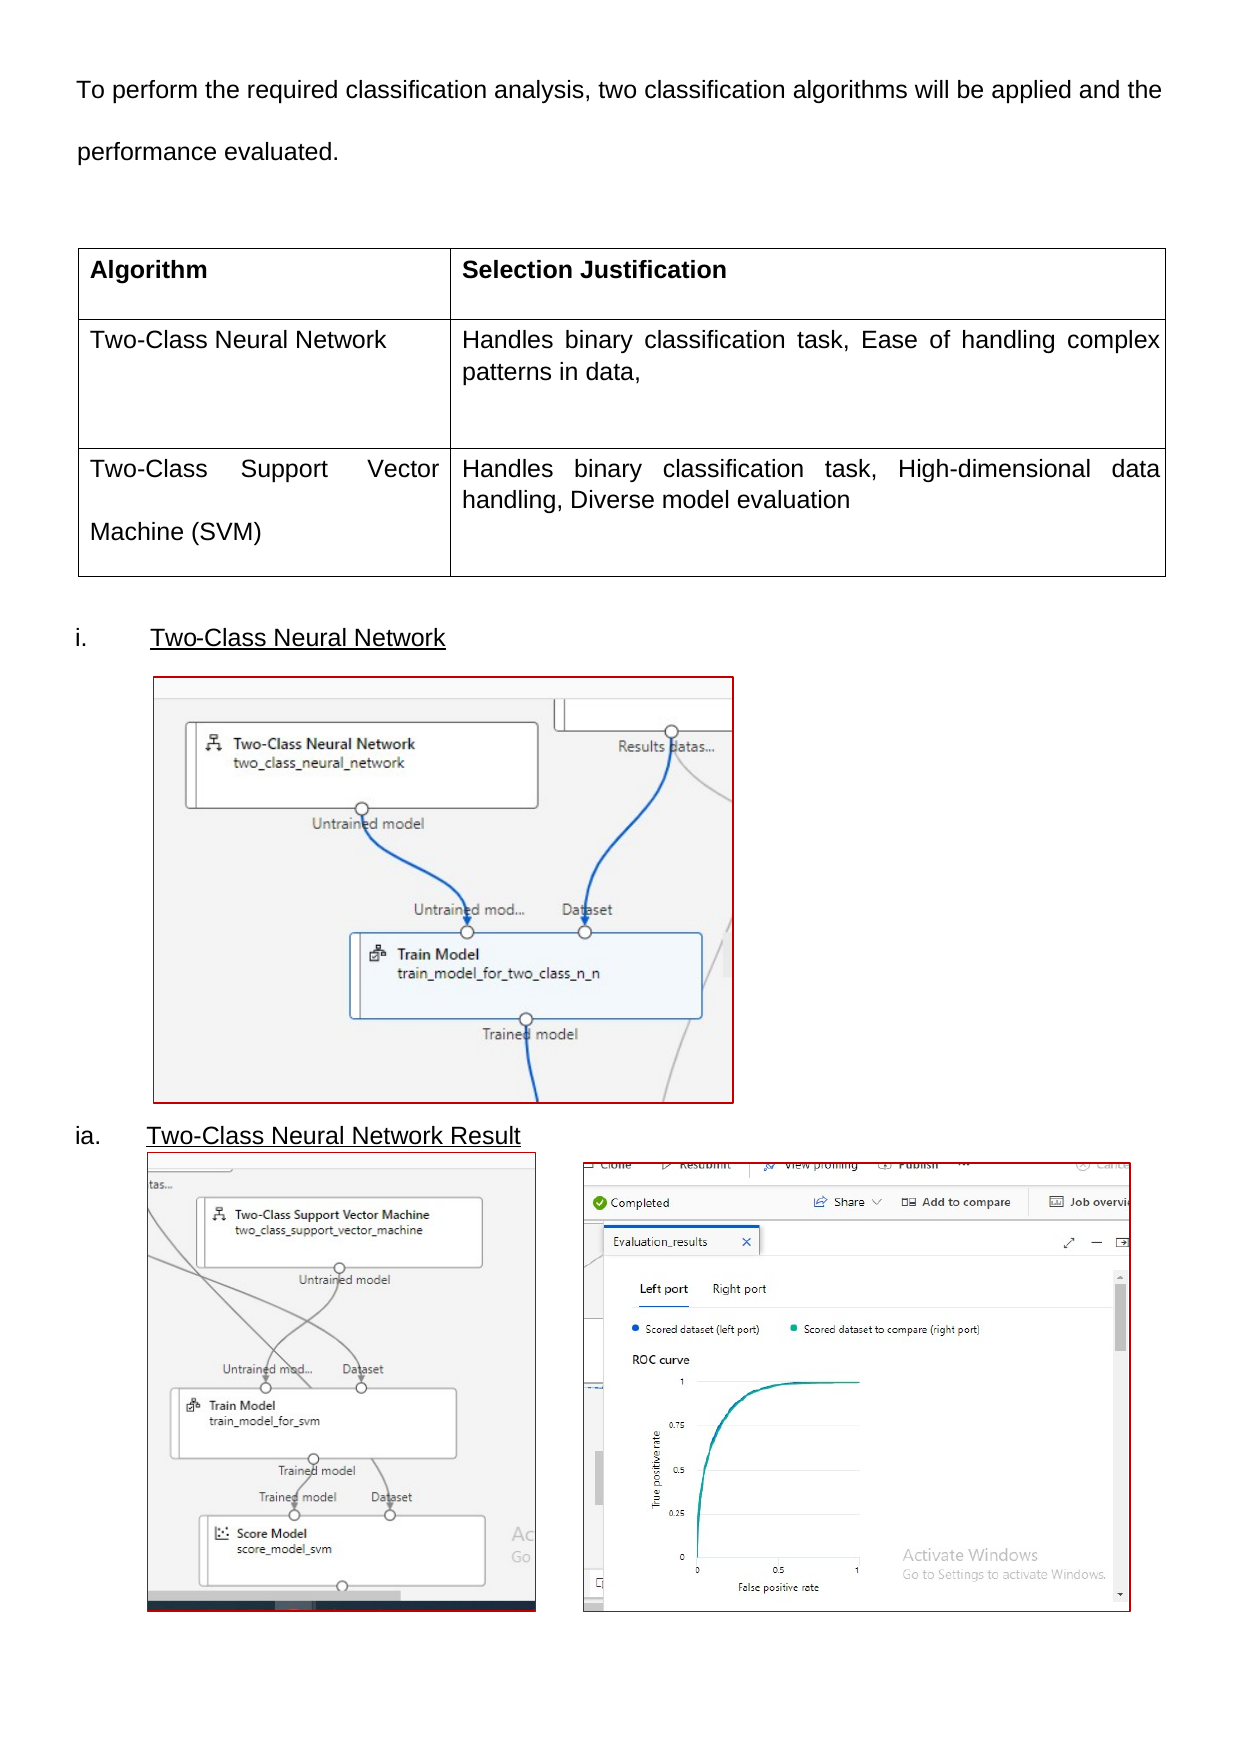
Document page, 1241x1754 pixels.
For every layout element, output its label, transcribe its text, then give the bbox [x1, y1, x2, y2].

table_header Selection Justification [451, 249, 1165, 319]
picture [154, 678, 732, 1102]
table_cell Handles binary classification task, High-dimensional data handling, Diverse model evaluation [451, 449, 1165, 576]
table_header Algorithm [79, 249, 450, 319]
picture [584, 1164, 1129, 1611]
subtitle ia. Two-Class Neural Network Result [75, 1121, 1165, 1149]
text To perform the required classification analysis, two classification algorithms will be applied and the performance evaluated. [76, 75, 1165, 166]
table_cell Two-Class Neural Network [79, 320, 450, 447]
picture [148, 1153, 535, 1610]
table_cell Handles binary classification task, Ease of handling complex patterns in data, [451, 320, 1165, 447]
table_cell Two-Class Support Vector Machine (SVM) [79, 449, 450, 576]
